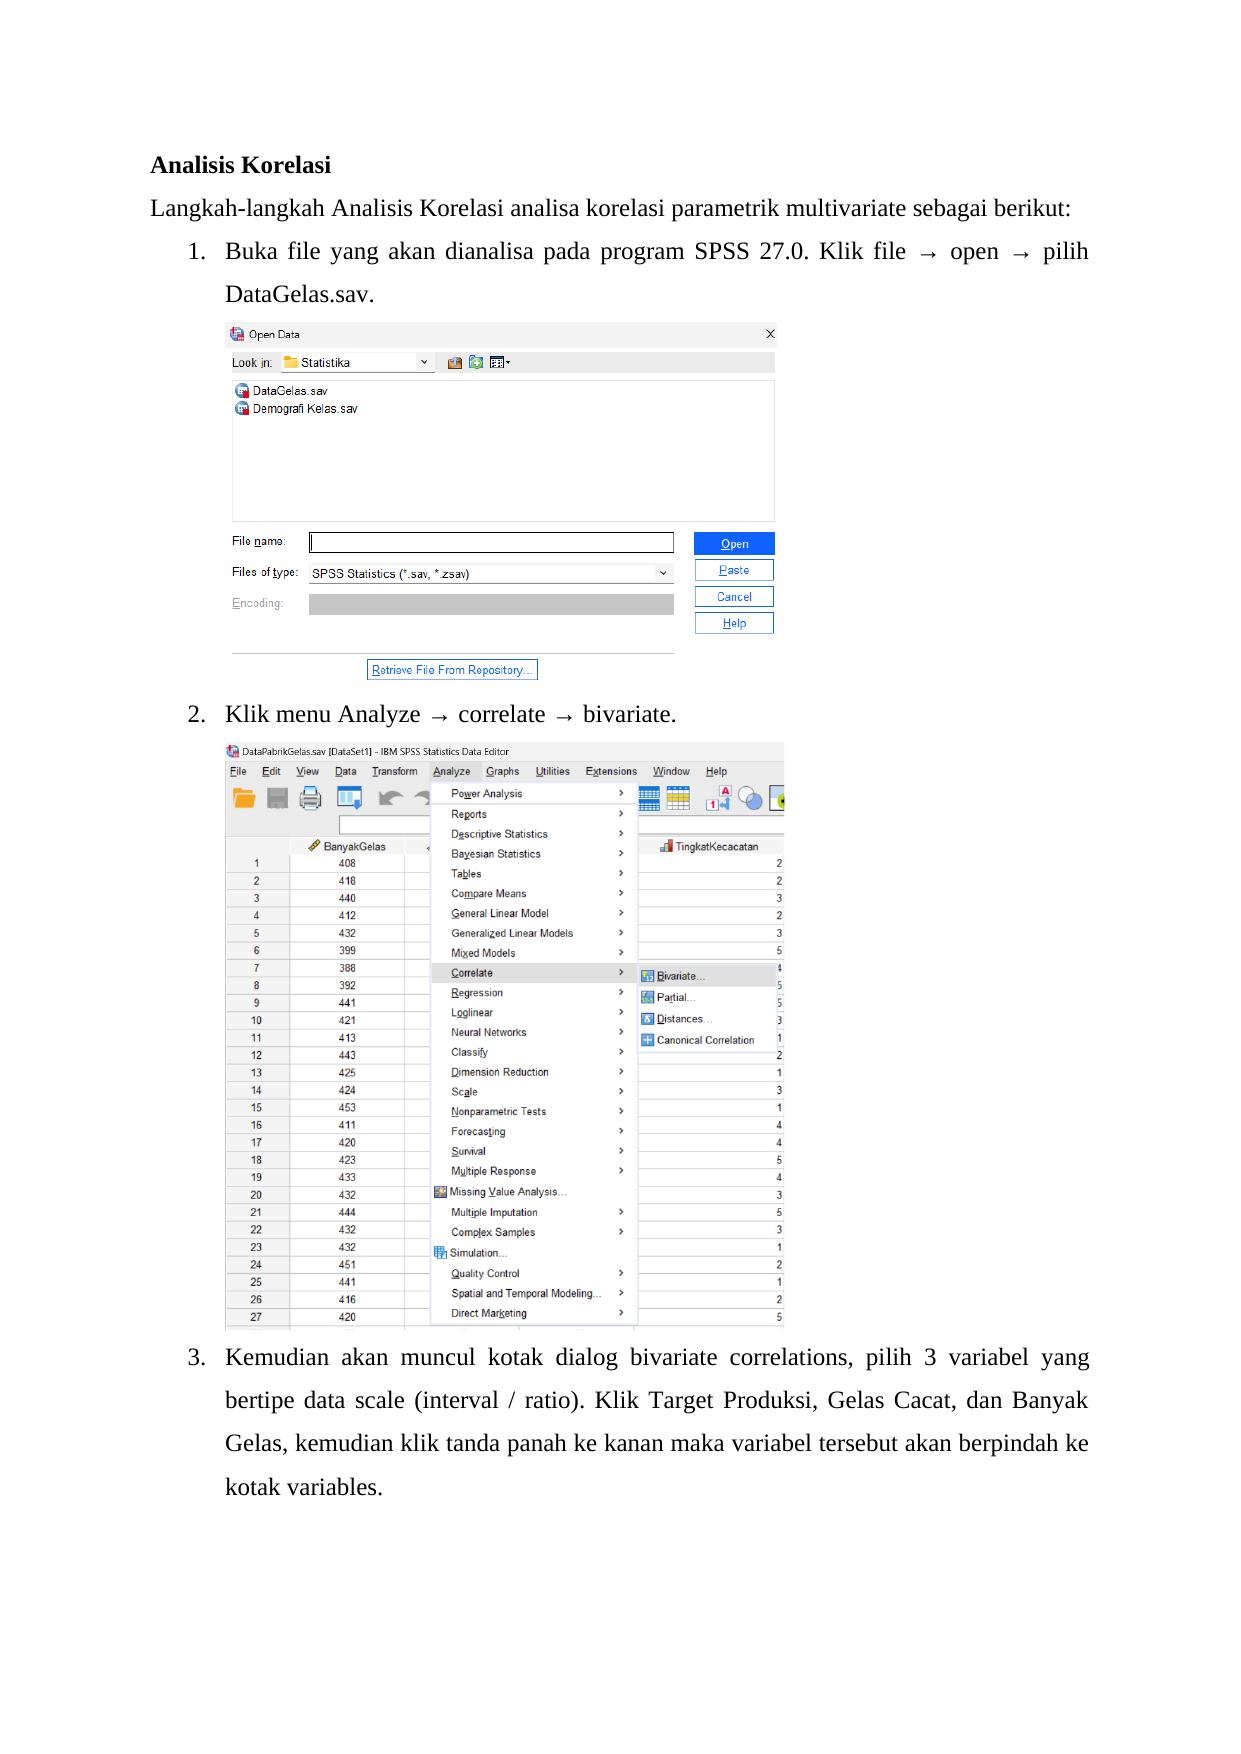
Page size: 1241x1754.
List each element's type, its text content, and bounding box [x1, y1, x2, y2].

text Analisis Korelasi [150, 150, 1090, 179]
list Kemudian akan muncul kotak dialog bivariate correlations, pilih 3 variabel yang bertipe data scale (interval / ratio). Klik Target Produksi, Gelas Cacat, dan Banyak Gelas, kemudian klik tanda panah ke kanan maka variabel tersebut akan berpindah ke kotak variables. [187, 1342, 1090, 1500]
list Buka file yang akan dianalisa pada program SPSS 27.0. Klik file → open → pilih DataGelas.sav. [187, 236, 1090, 308]
picture [225, 322, 778, 687]
picture [225, 742, 785, 1330]
list Klik menu Analyze → correlate → bivariate. [187, 699, 1090, 728]
text Langkah-langkah Analisis Korelasi analisa korelasi parametrik multivariate sebagai berikut: [150, 193, 1090, 222]
